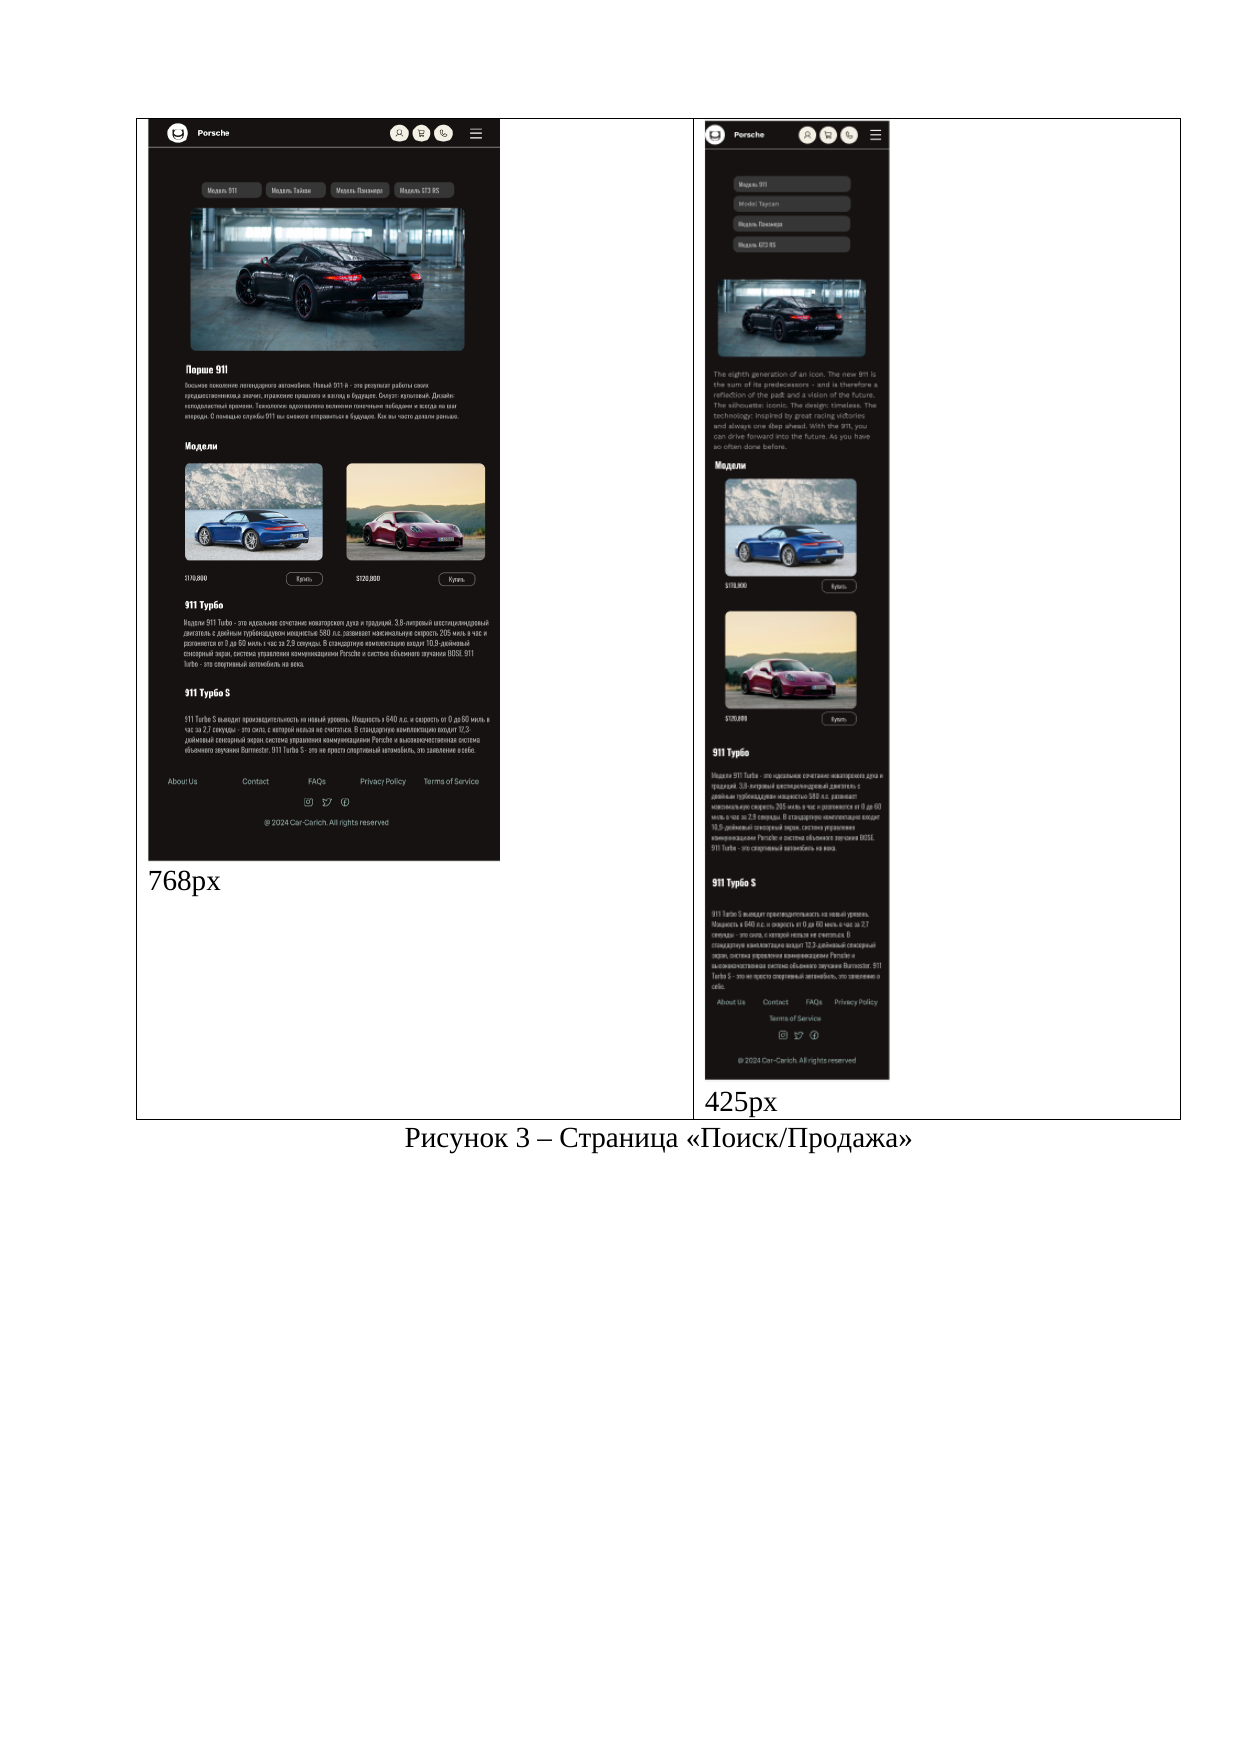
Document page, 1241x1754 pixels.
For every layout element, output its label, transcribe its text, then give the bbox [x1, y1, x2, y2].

picture [704, 119, 891, 1082]
picture [147, 119, 500, 862]
table_cell 425px [694, 119, 1180, 1119]
text Рисунок 3 – Страница «Поиск/Продажа» [136, 1120, 1181, 1154]
table_cell 768px [137, 119, 693, 1119]
